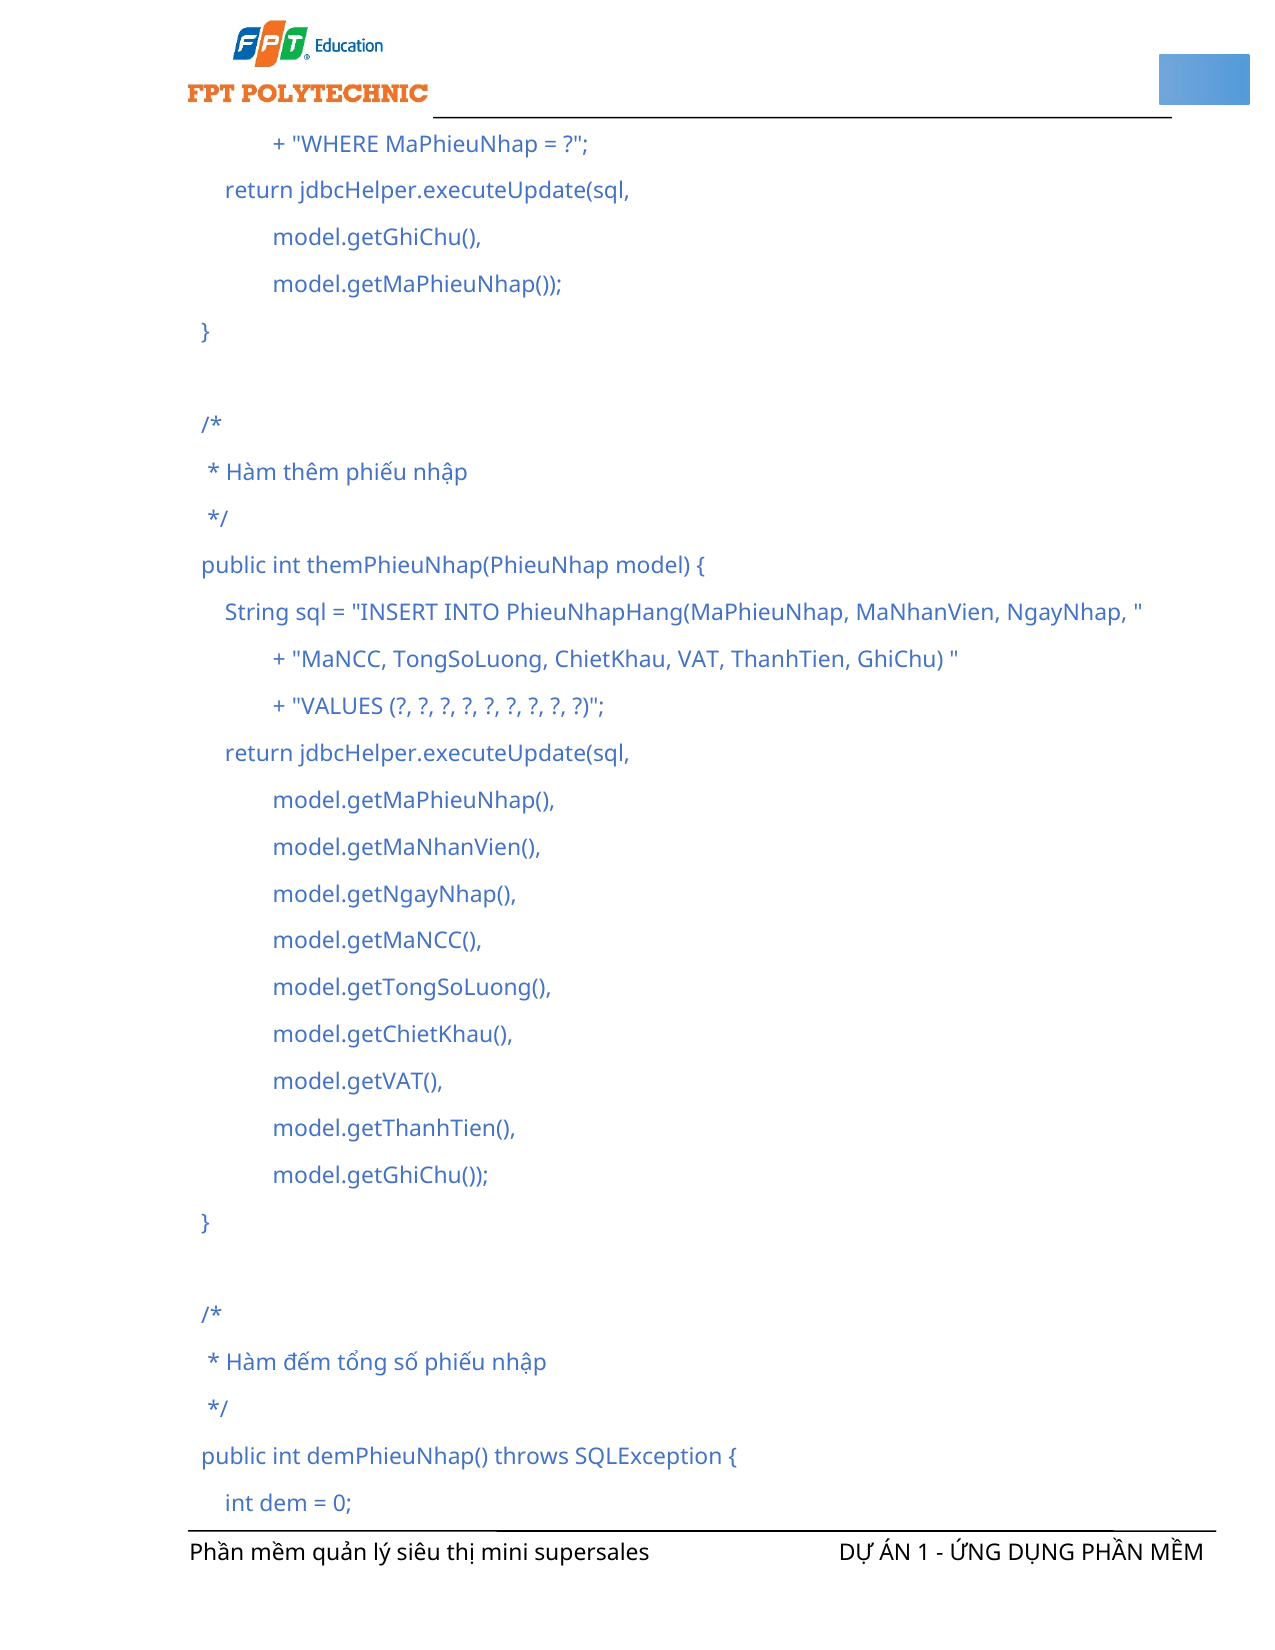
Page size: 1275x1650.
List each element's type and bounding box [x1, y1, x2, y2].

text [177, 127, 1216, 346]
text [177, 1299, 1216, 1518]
picture [179, 8, 433, 118]
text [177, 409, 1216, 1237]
